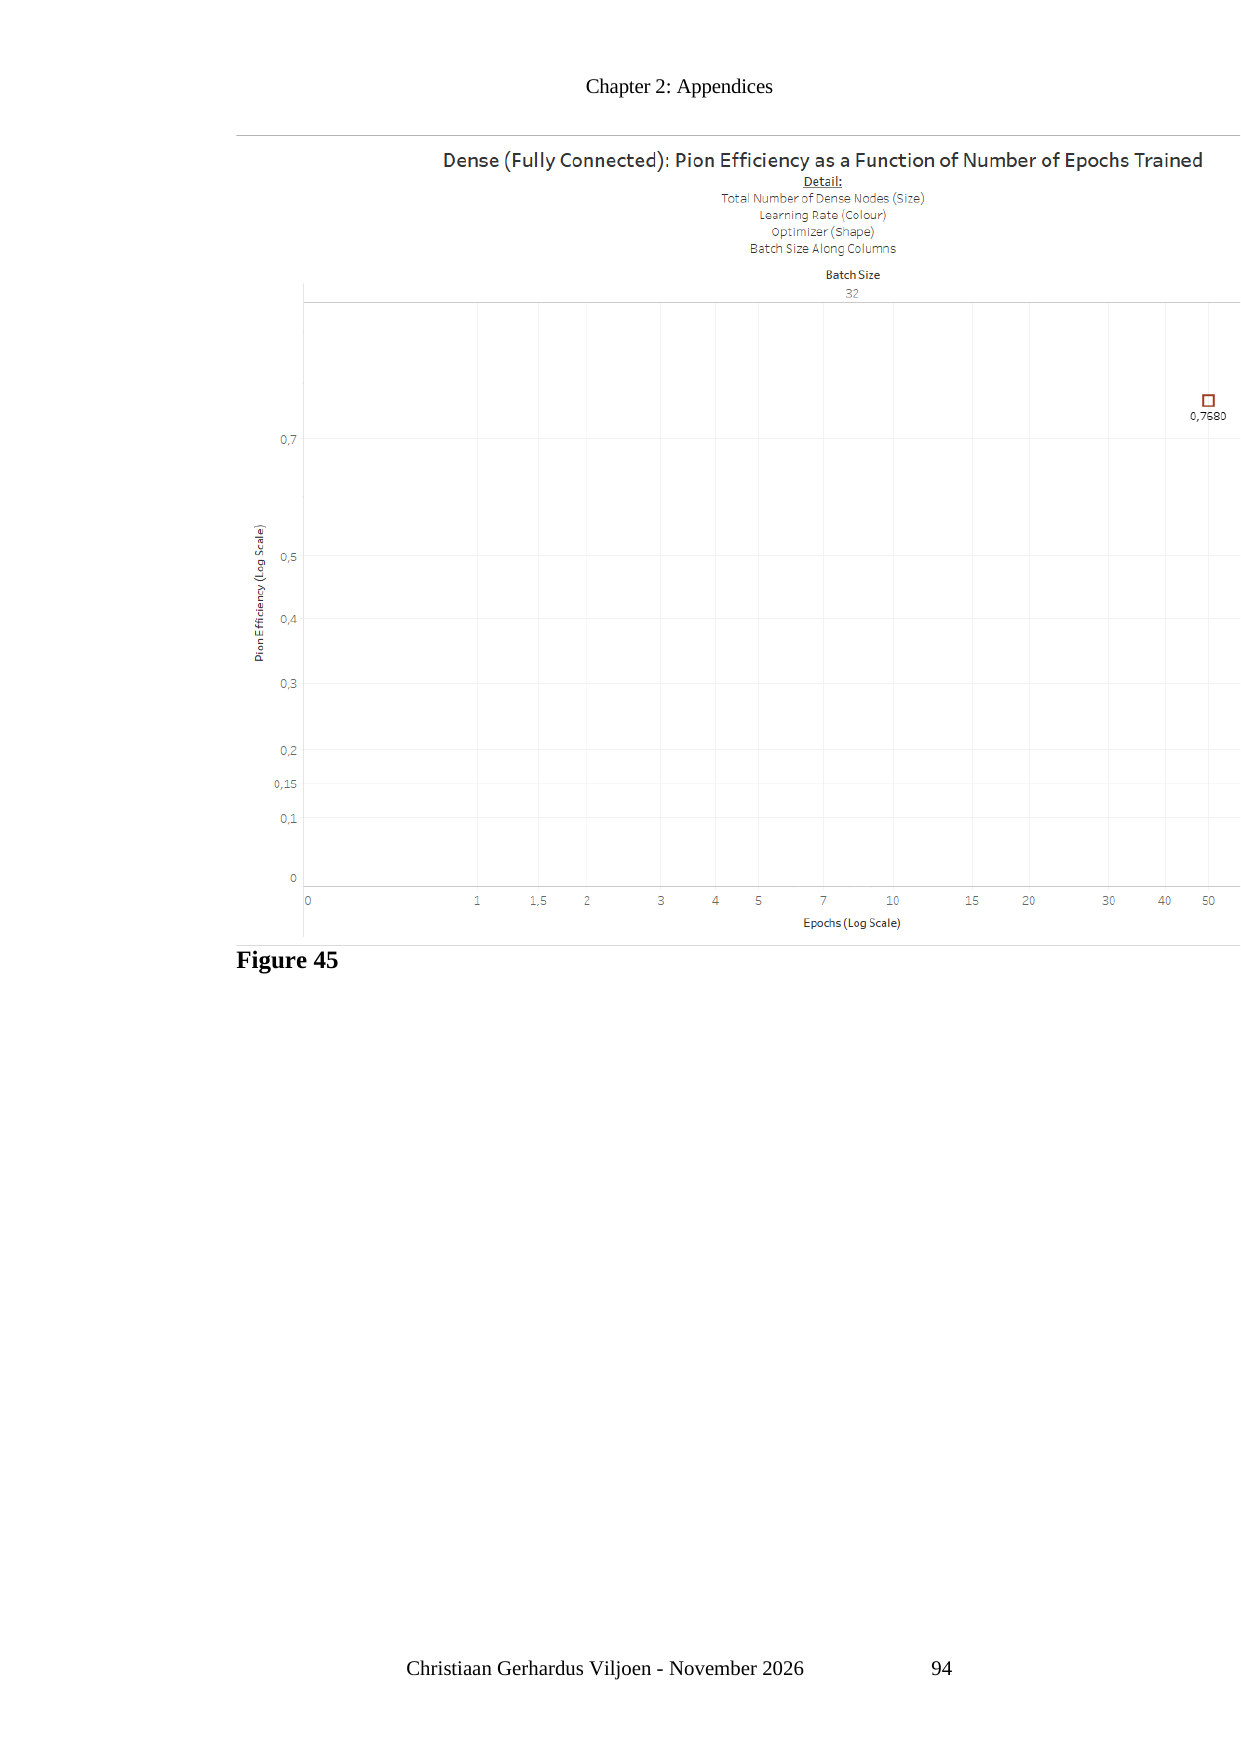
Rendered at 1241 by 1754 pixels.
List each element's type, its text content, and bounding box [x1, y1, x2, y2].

picture [236, 135, 1241, 946]
